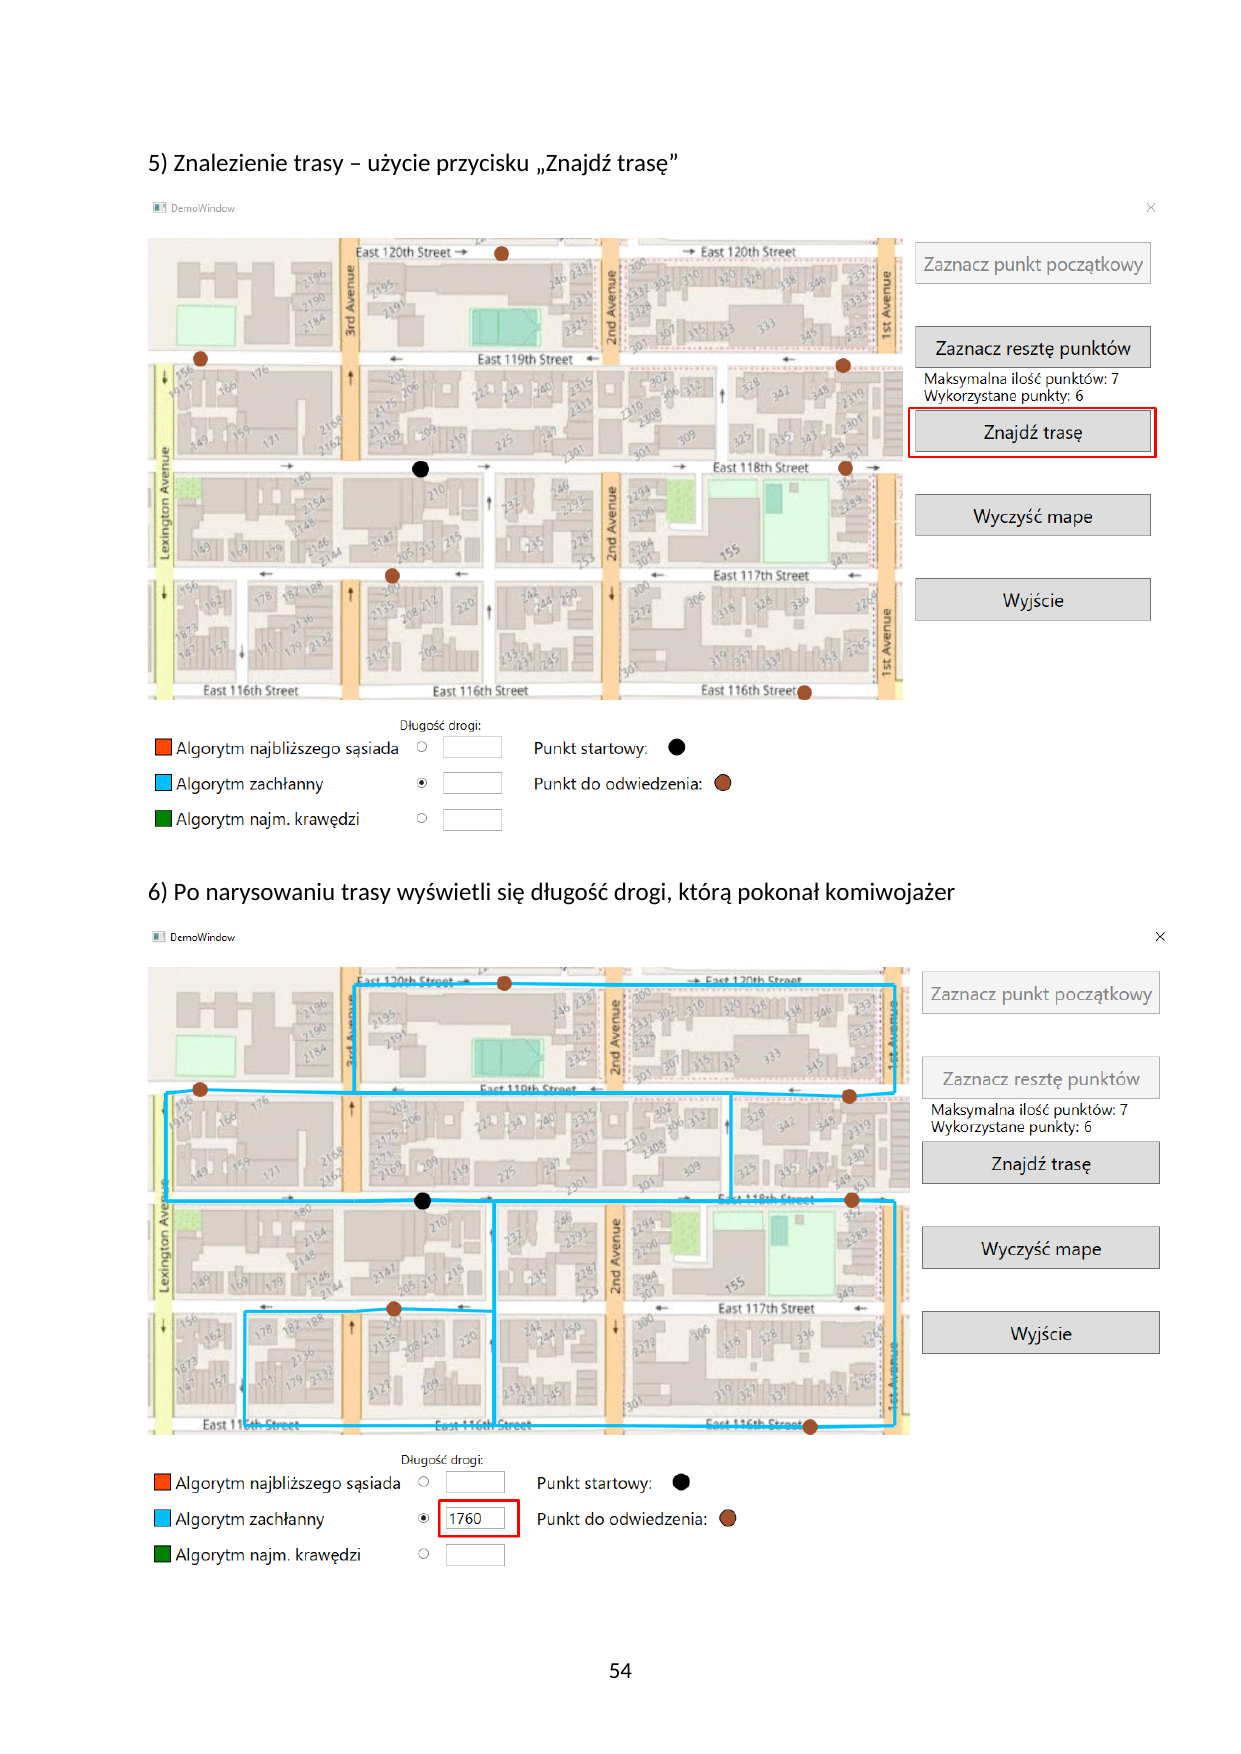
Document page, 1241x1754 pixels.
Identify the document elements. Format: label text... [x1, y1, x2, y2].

picture [147, 197, 1159, 858]
text 6) Po narysowaniu trasy wyświetli się długość drogi, którą pokonał komiwojażer [148, 877, 1093, 907]
picture [147, 926, 1170, 1594]
text 5) Znalezienie trasy – użycie przycisku „Znajdź trasę” [148, 148, 1093, 178]
